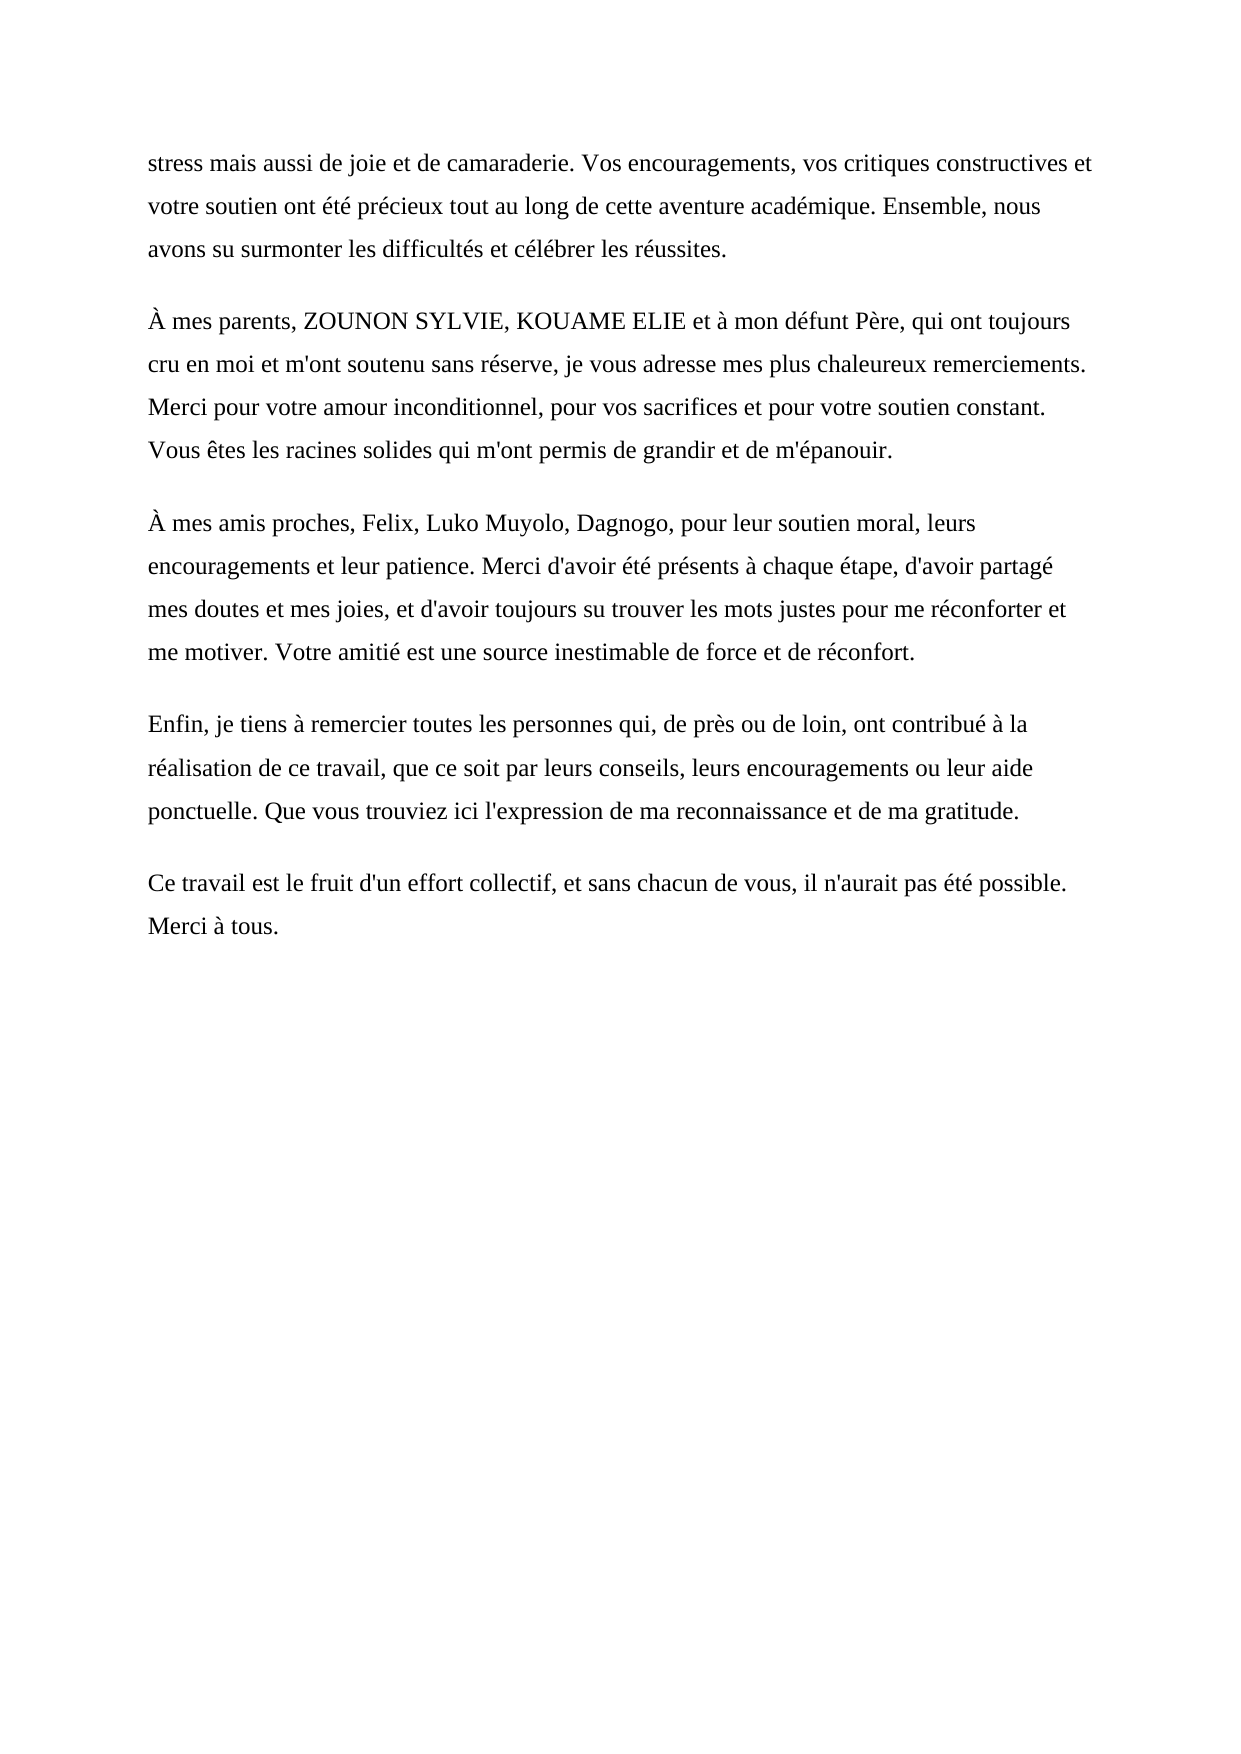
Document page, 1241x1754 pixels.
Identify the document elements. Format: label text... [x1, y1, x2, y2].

text Enfin, je tiens à remercier toutes les personnes qui, de près ou de loin, ont contribué à la réalisation de ce travail, que ce soit par leurs conseils, leurs encouragements ou leur aide ponctuelle. Que vous trouviez ici l'expression de ma reconnaissance et de ma gratitude. [148, 709, 1093, 824]
text Ce travail est le fruit d'un effort collectif, et sans chacun de vous, il n'aurait pas été possible. Merci à tous. [148, 868, 1093, 940]
text À mes amis proches, Felix, Luko Muyolo, Dagnogo, pour leur soutien moral, leurs encouragements et leur patience. Merci d'avoir été présents à chaque étape, d'avoir partagé mes doutes et mes joies, et d'avoir toujours su trouver les mots justes pour me réconforter et me motiver. Votre amitié est une source inestimable de force et de réconfort. [148, 508, 1093, 666]
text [148, 148, 1093, 263]
text À mes parents, ZOUNON SYLVIE, KOUAME ELIE et à mon défunt Père, qui ont toujours cru en moi et m'ont soutenu sans réserve, je vous adresse mes plus chaleureux remerciements. Merci pour votre amour inconditionnel, pour vos sacrifices et pour votre soutien constant. Vous êtes les racines solides qui m'ont permis de grandir et de m'épanouir. [148, 306, 1093, 464]
